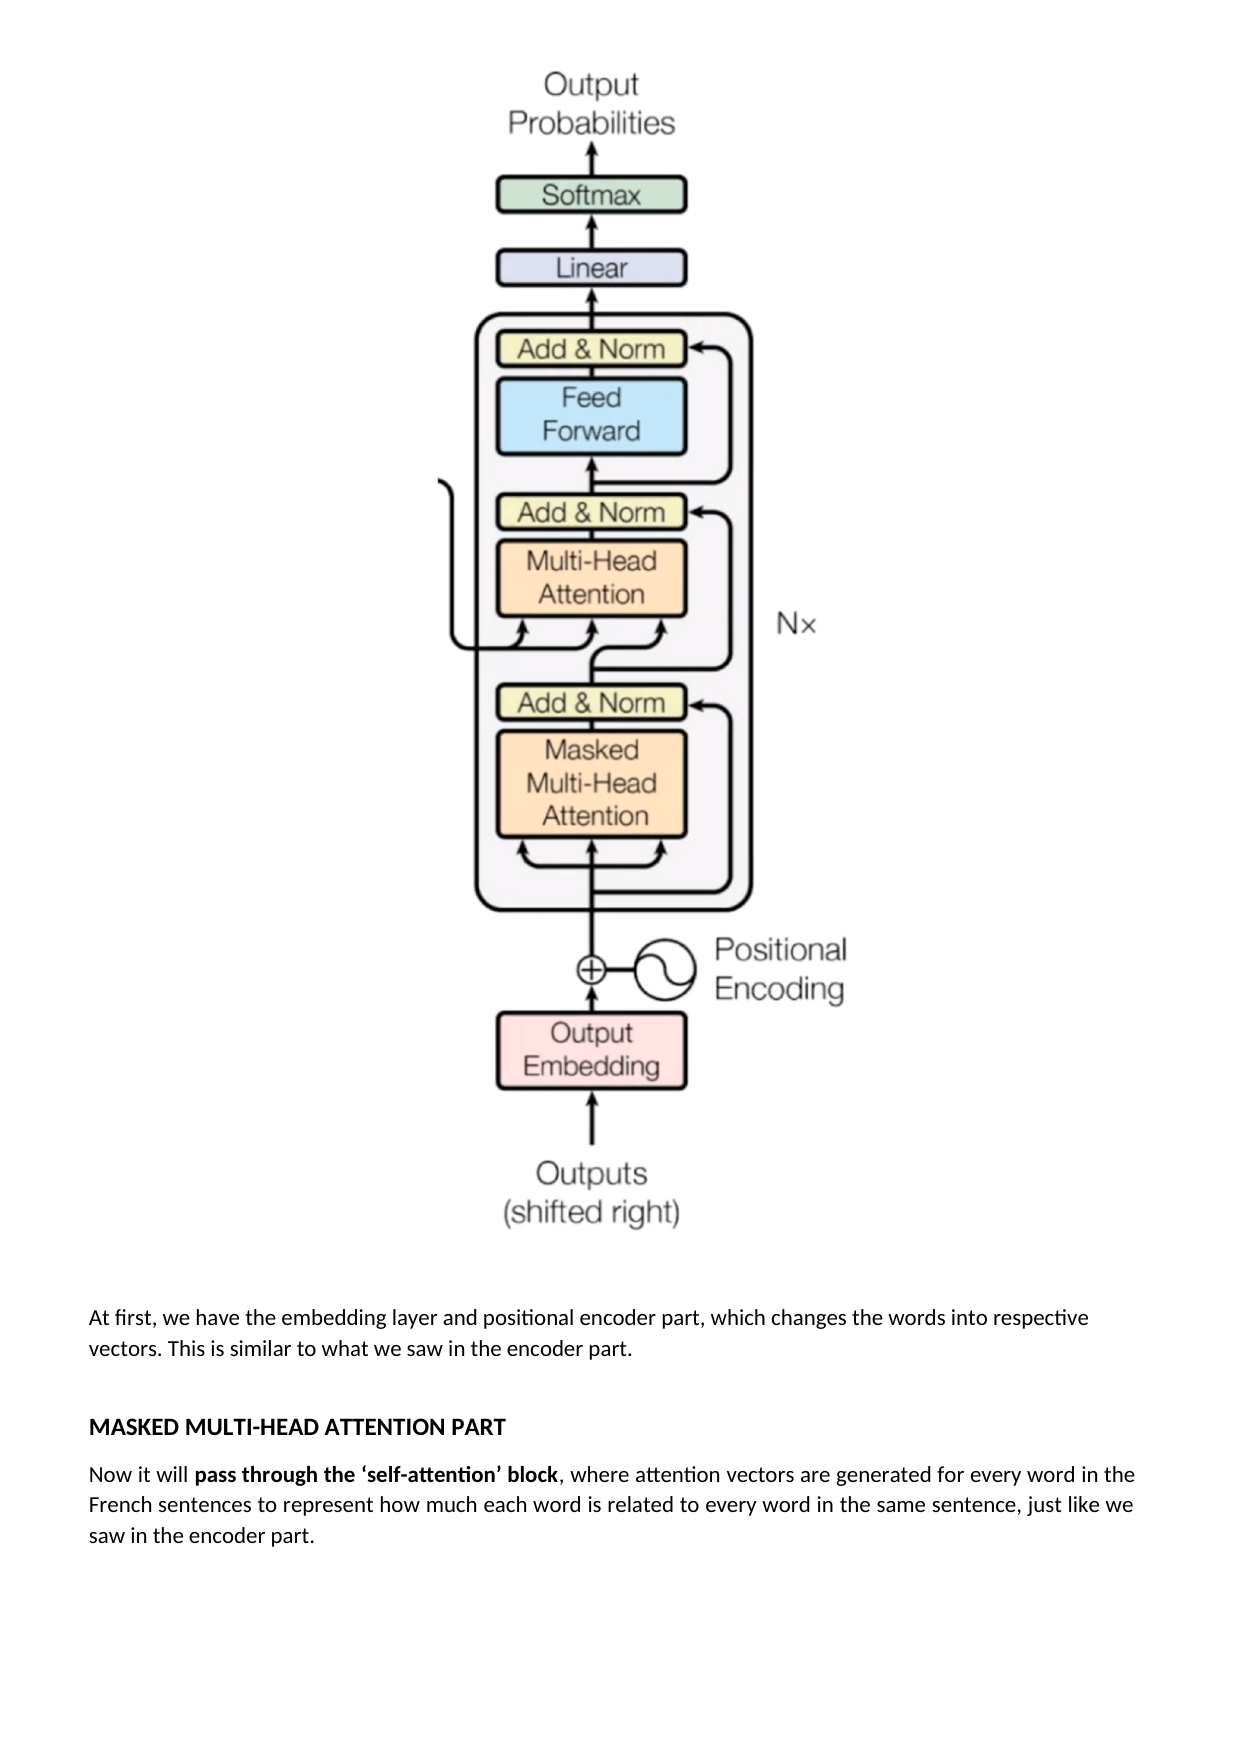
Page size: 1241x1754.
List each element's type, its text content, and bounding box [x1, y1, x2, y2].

picture [408, 44, 889, 1255]
text At first, we have the embedding layer and positional encoder part, which changes the words into respective vectors. This is similar to what we saw in the encoder part. [89, 1303, 1137, 1362]
text Now it will pass through the ‘self-attention’ block, where attention vectors are generated for every word in the French sentences to represent how much each word is related to every word in the same sentence, just like we saw in the encoder part. [89, 1460, 1137, 1549]
text MASKED MULTI-HEAD ATTENTION PART [89, 1411, 1137, 1441]
